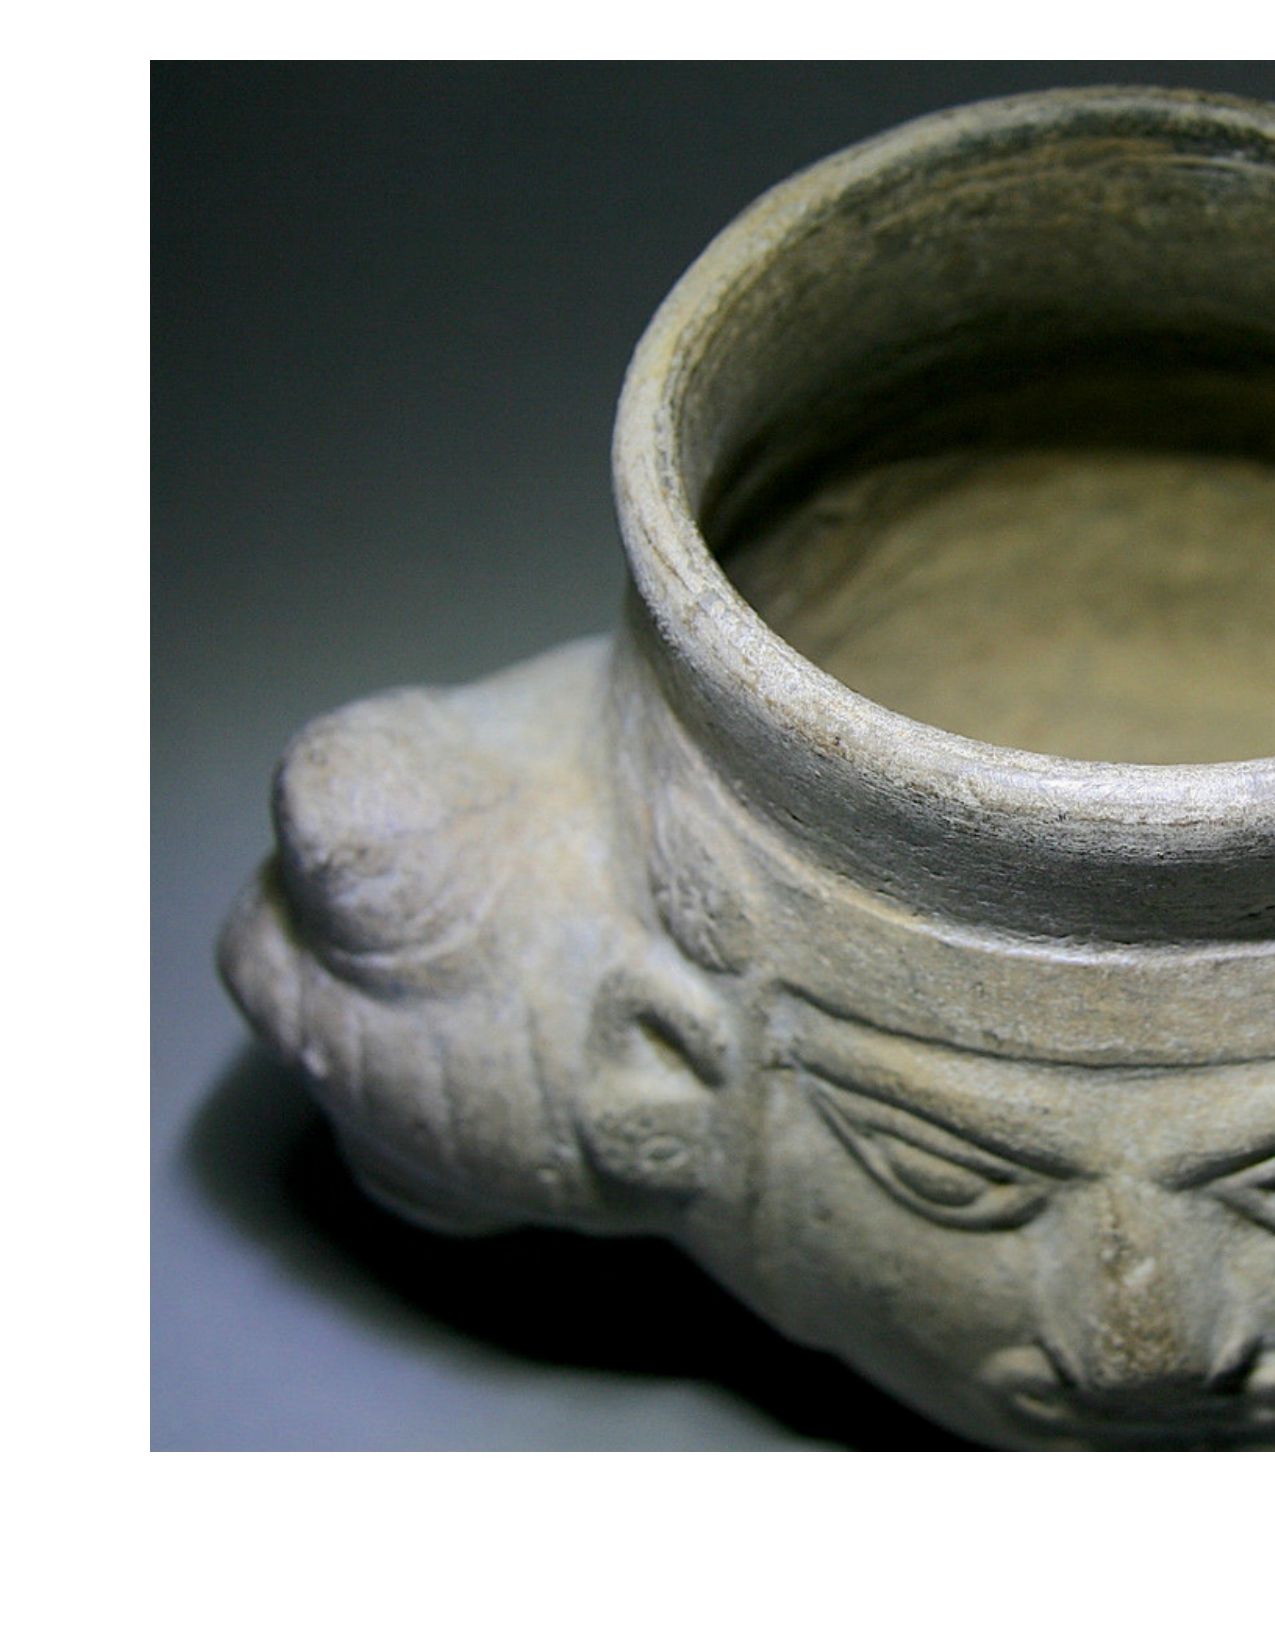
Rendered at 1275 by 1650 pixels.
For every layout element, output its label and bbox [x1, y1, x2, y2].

picture [150, 60, 1275, 1452]
